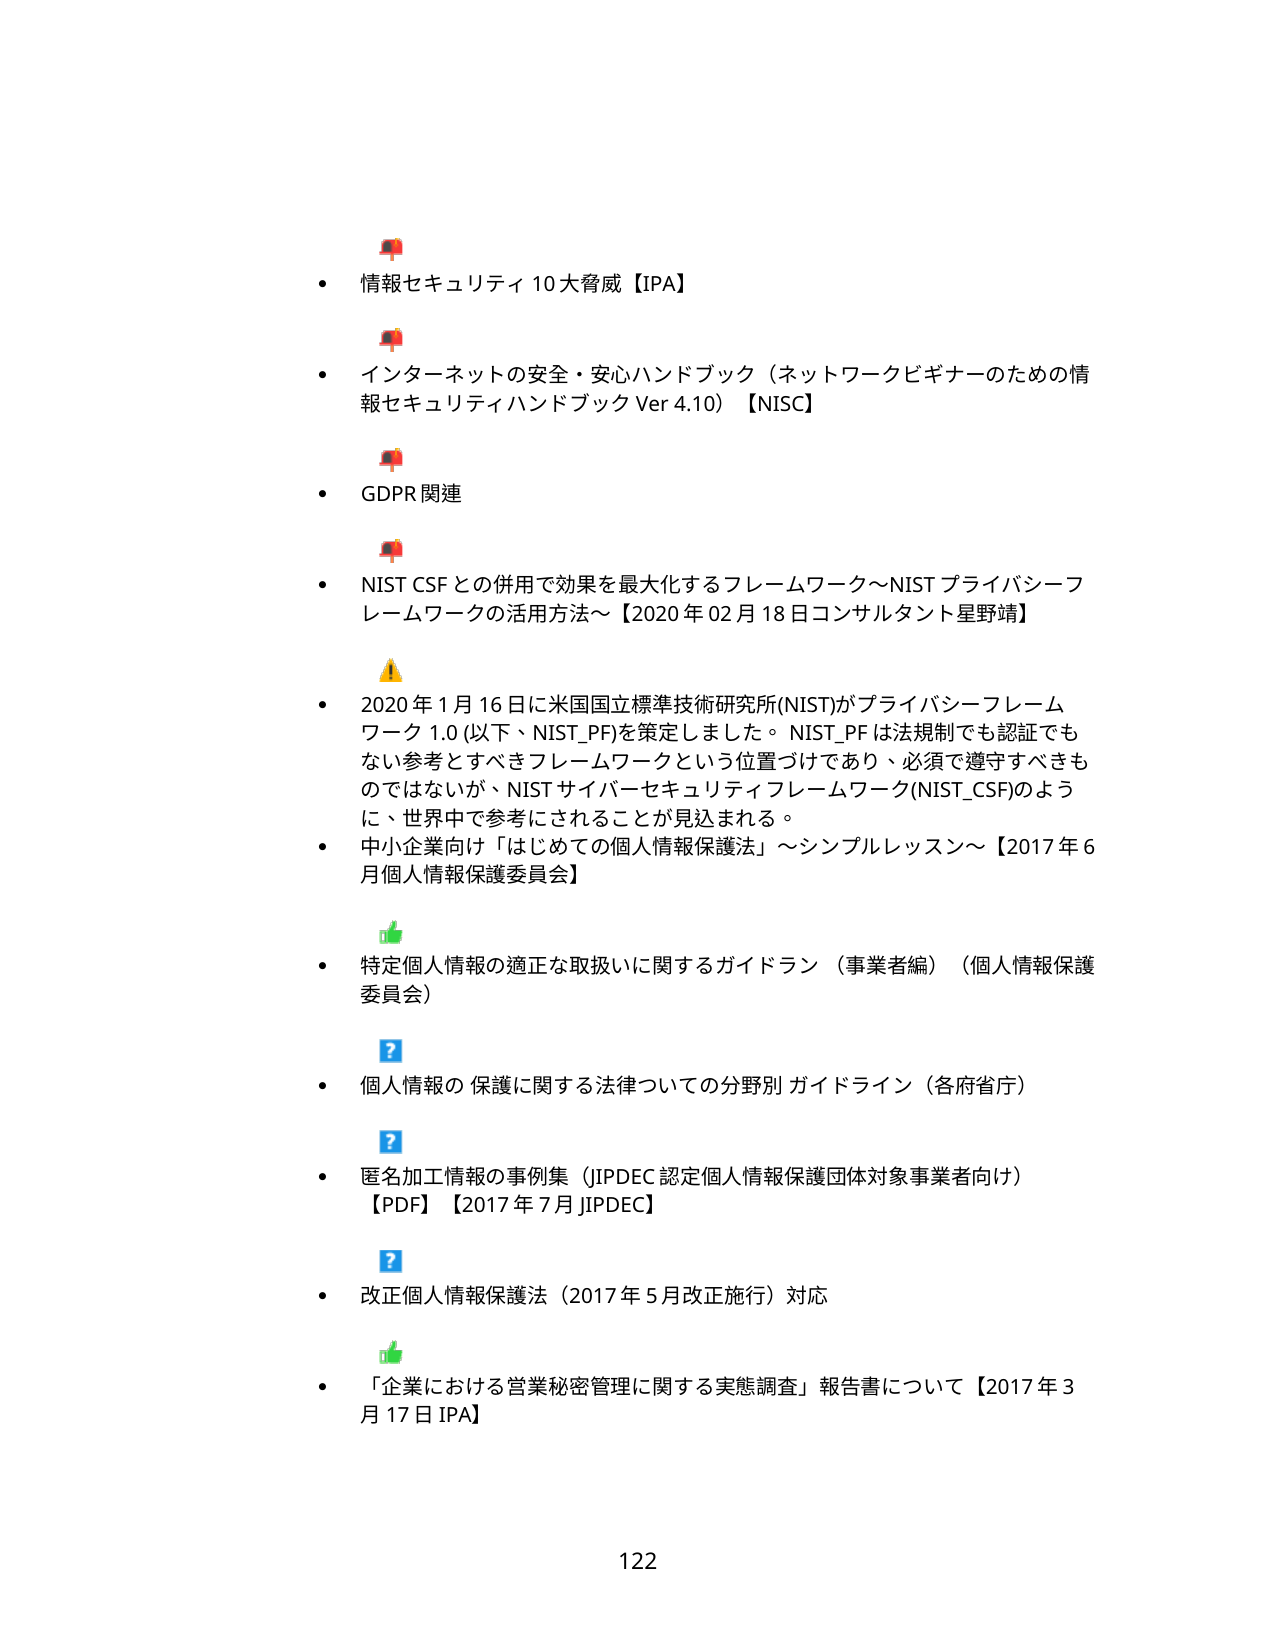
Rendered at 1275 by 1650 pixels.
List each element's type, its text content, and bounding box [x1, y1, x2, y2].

picture [379, 1250, 403, 1273]
picture [379, 920, 403, 944]
list 個人情報の 保護に関する法律ついての分野別 ガイドライン（各府省庁） [319, 1071, 1098, 1099]
picture [379, 448, 403, 472]
list 情報セキュリティ10大脅威【IPA】 [319, 269, 1098, 298]
picture [379, 1039, 403, 1063]
list GDPR関連 [319, 479, 1098, 508]
picture [379, 658, 403, 682]
list 特定個人情報の適正な取扱いに関するガイドラン （事業者編）（個人情報保護委員会） [319, 951, 1098, 1008]
picture [379, 539, 403, 563]
picture [379, 1130, 403, 1154]
list 改正個人情報保護法（2017年5月改正施行）対応 [319, 1281, 1098, 1309]
picture [379, 328, 403, 352]
list 中小企業向け「はじめての個人情報保護法」～シンプルレッスン～【2017年6月個人情報保護委員会】 [319, 832, 1098, 889]
picture [379, 1340, 403, 1364]
list 「企業における営業秘密管理に関する実態調査」報告書について【2017年3月17日IPA】 [319, 1372, 1098, 1429]
list 匿名加工情報の事例集（JIPDEC認定個人情報保護団体対象事業者向け）【PDF】【2017年7月JIPDEC】 [319, 1162, 1098, 1219]
list 2020年1月16日に米国国立標準技術研究所(NIST)がプライバシーフレームワーク 1.0 (以下、NIST_PF)を策定しました。 NIST_PFは法規制でも認証でもない参考とすべきフレームワークという位置づけであり、必須で遵守すべきものではないが、NISTサイバーセキュリティフレームワーク(NIST_CSF)のように、世界中で参考にされることが見込まれる。 [319, 690, 1098, 832]
picture [379, 238, 403, 261]
list NIST CSFとの併用で効果を最大化するフレームワーク～NISTプライバシーフレームワークの活用方法～【2020年02月18日コンサルタント星野靖】 [319, 571, 1098, 627]
list インターネットの安全・安心ハンドブック（ネットワークビギナーのための情報セキュリティハンドブックVer 4.10）【NISC】 [319, 360, 1098, 417]
